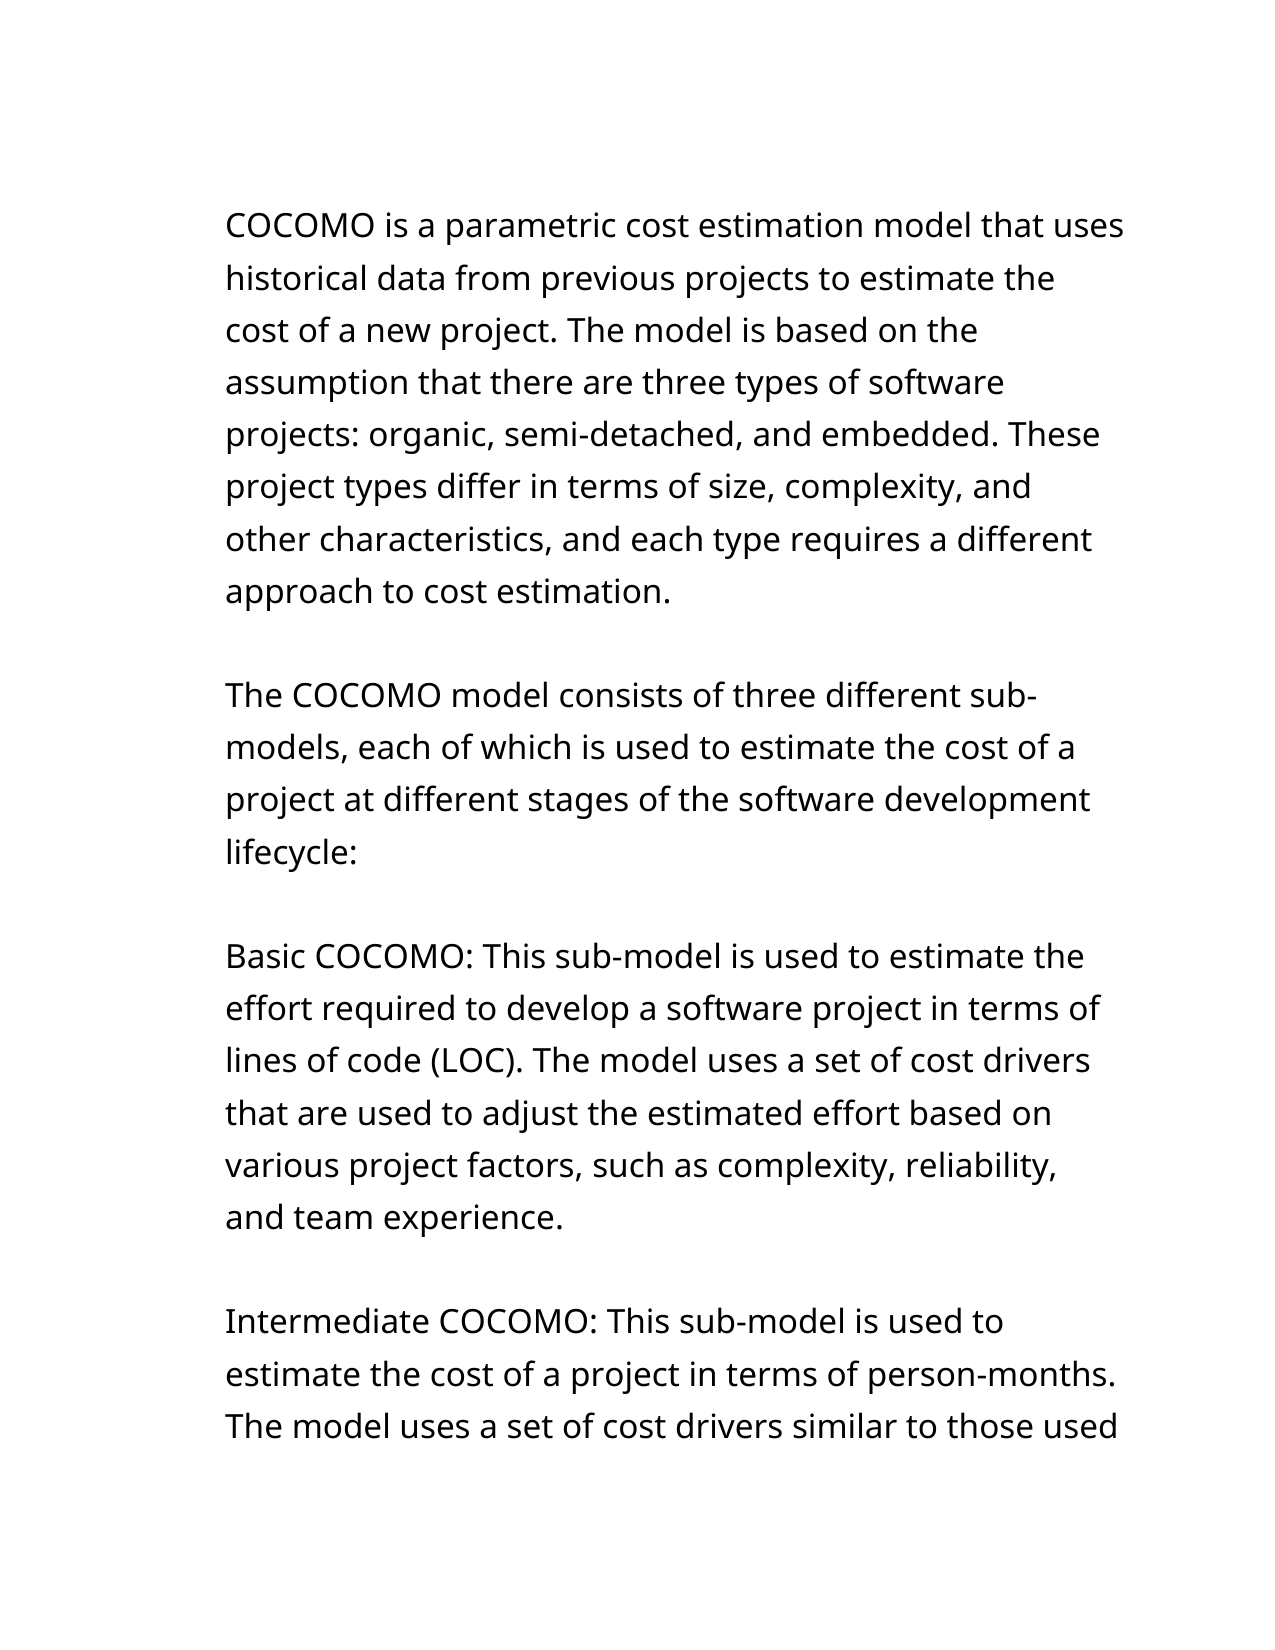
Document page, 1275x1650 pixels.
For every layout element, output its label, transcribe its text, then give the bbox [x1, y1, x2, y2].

text The COCOMO model consists of three different sub-models, each of which is used to estimate the cost of a project at different stages of the software development lifecycle: [225, 672, 1125, 874]
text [225, 1298, 1125, 1448]
text Basic COCOMO: This sub-model is used to estimate the effort required to develop a software project in terms of lines of code (LOC). The model uses a set of cost drivers that are used to adjust the estimated effort based on various project factors, such as complexity, reliability, and team experience. [225, 933, 1125, 1239]
text COCOMO is a parametric cost estimation model that uses historical data from previous projects to estimate the cost of a new project. The model is based on the assumption that there are three types of software projects: organic, semi-detached, and embedded. These project types differ in terms of size, complexity, and other characteristics, and each type requires a different approach to cost estimation. [225, 202, 1125, 613]
